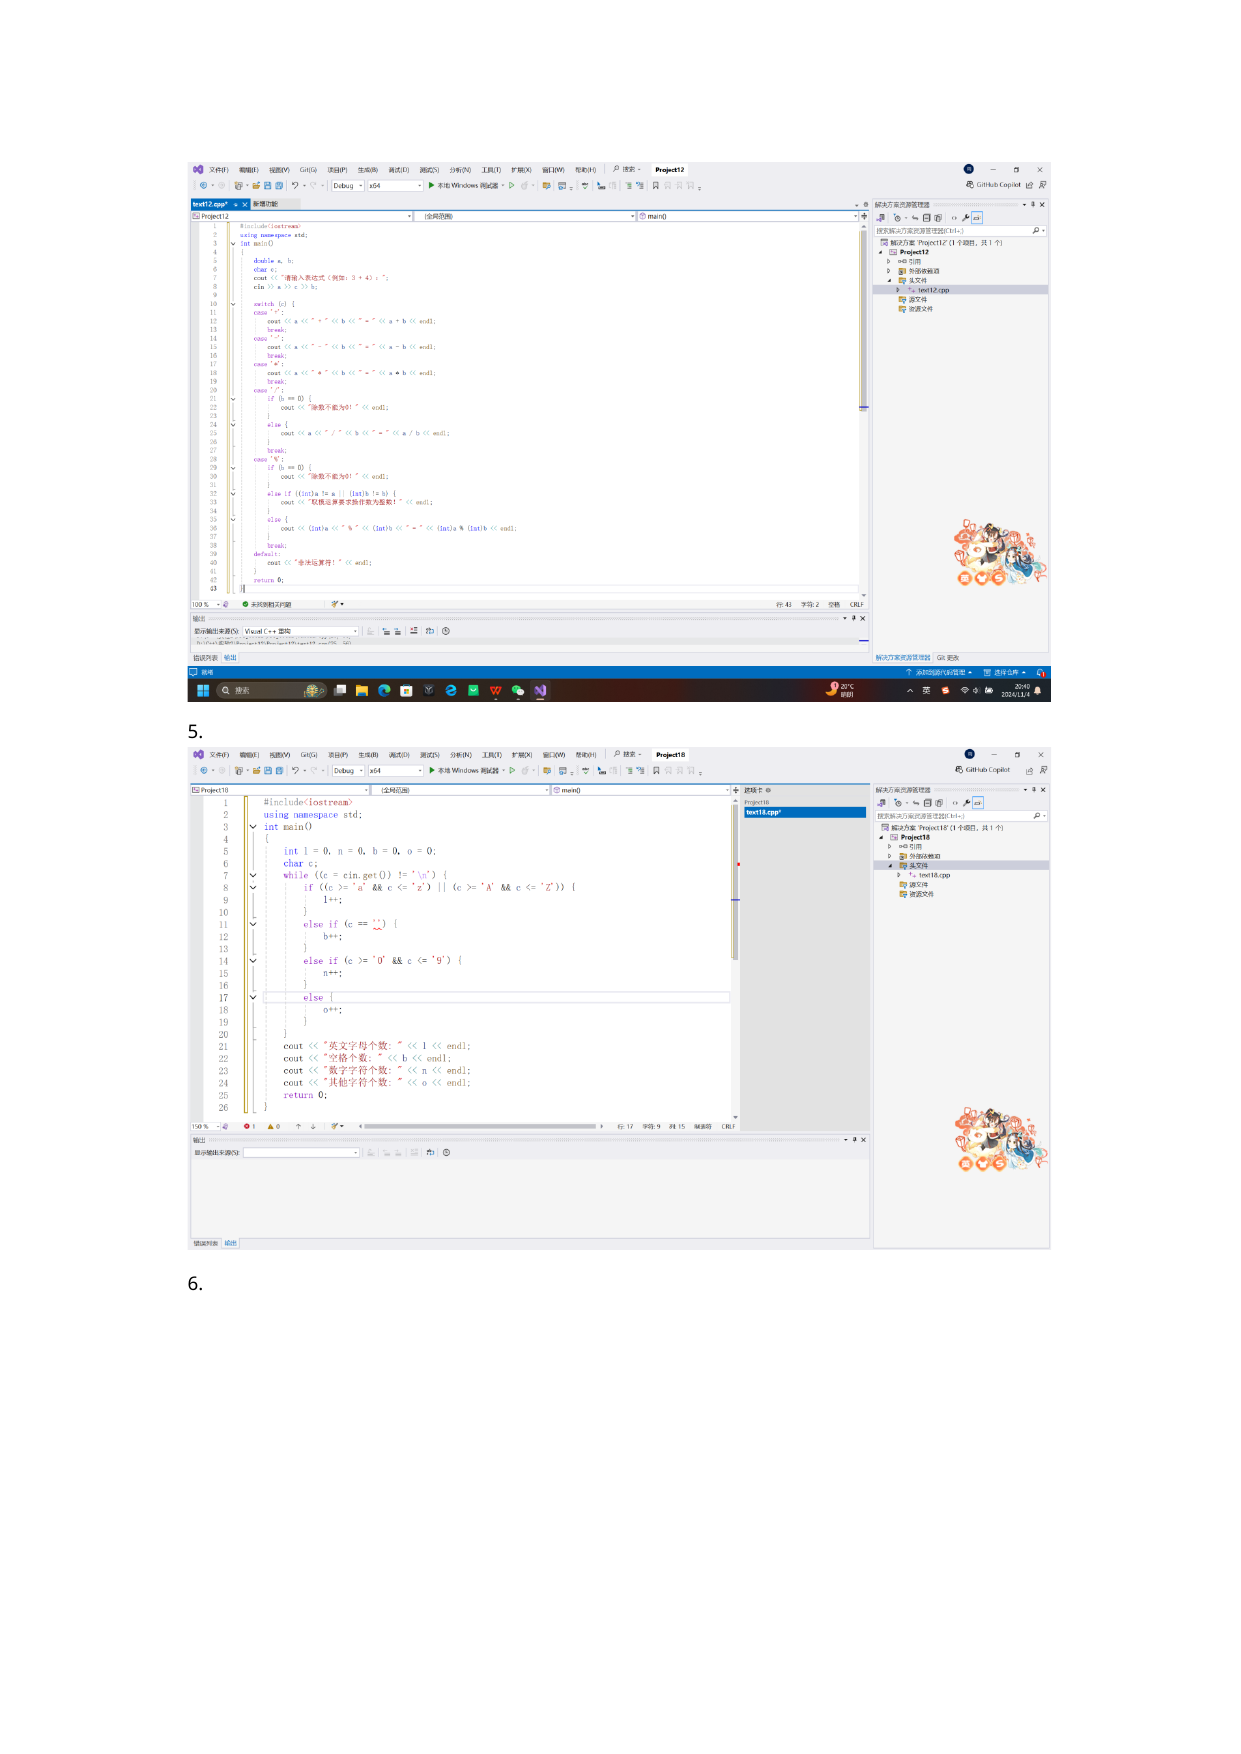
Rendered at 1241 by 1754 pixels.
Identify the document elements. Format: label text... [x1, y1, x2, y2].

picture [187, 162, 1051, 702]
text 6. [187, 1267, 1053, 1299]
picture [187, 747, 1052, 1250]
